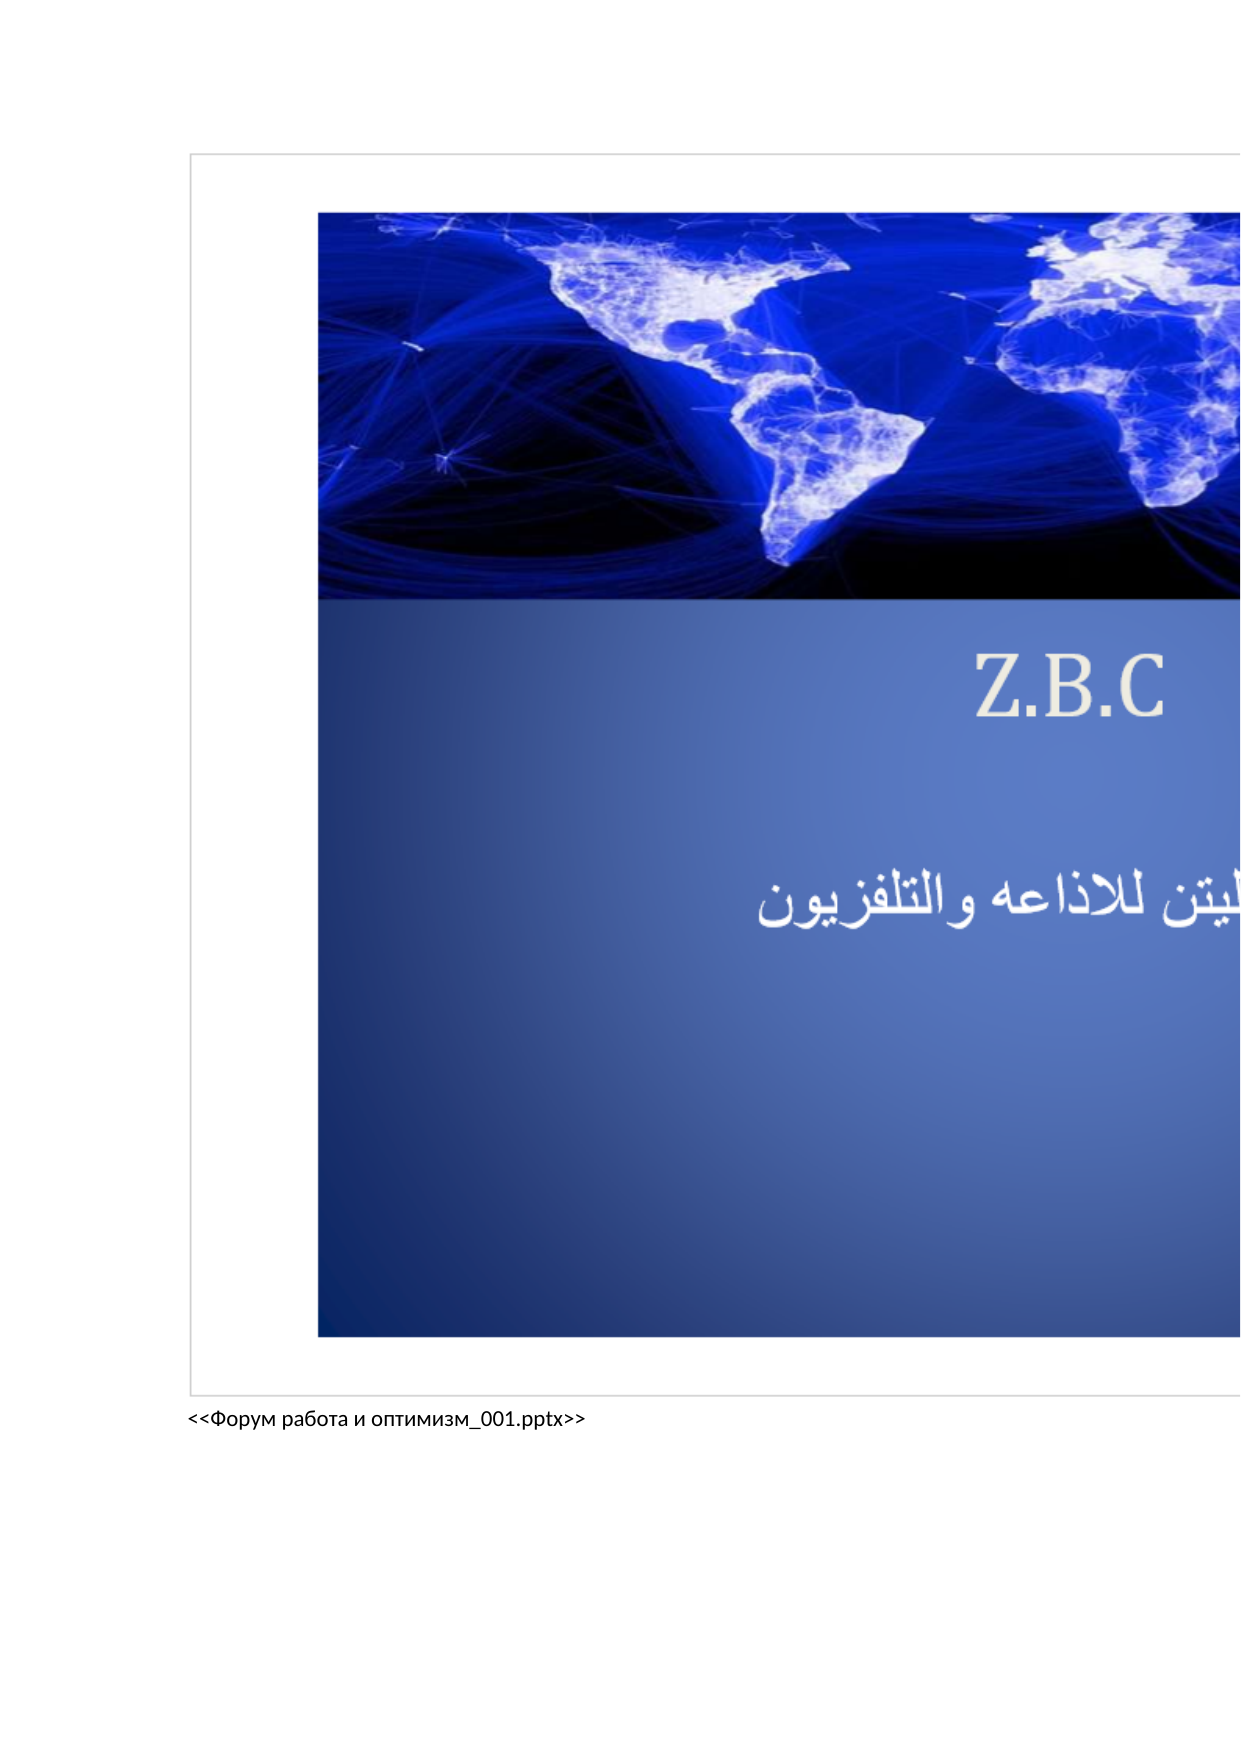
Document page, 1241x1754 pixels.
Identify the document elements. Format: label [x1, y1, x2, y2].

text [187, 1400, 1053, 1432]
picture [187, 150, 1241, 1400]
